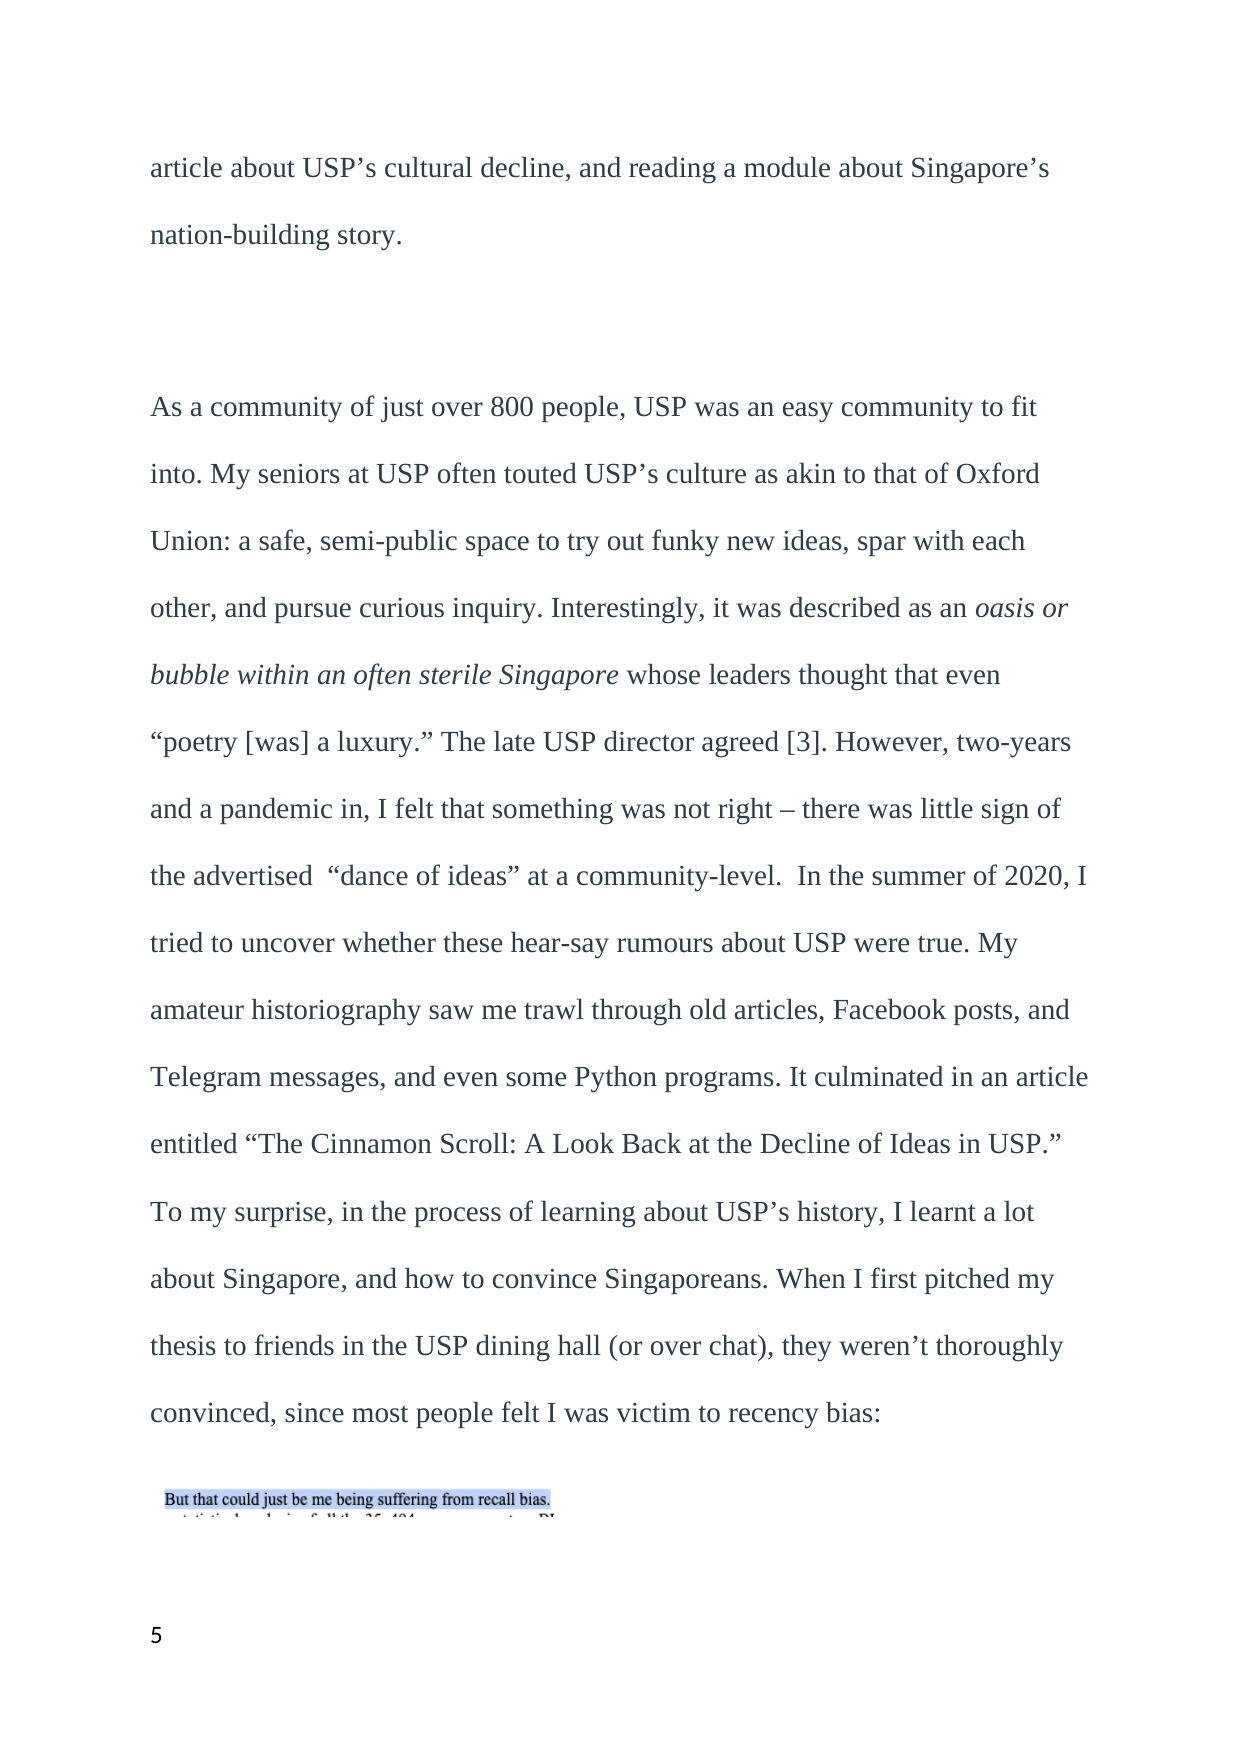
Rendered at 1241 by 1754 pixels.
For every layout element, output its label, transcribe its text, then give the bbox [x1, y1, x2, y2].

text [150, 150, 1090, 251]
text As a community of just over 800 people, USP was an easy community to fit into. My seniors at USP often touted USP’s culture as akin to that of Oxford Union: a safe, semi-public space to try out funky new ideas, spar with each other, and pursue curious inquiry. Interestingly, it was described as an oasis or bubble within an often sterile Singapore whose leaders thought that even “poetry [was] a luxury.” The late USP director agreed [3]. However, two-years and a pandemic in, I felt that something was not right – there was little sign of the advertised “dance of ideas” at a community-level. In the summer of 2020, I tried to uncover whether these hear-say rumours about USP were true. My amateur historiography saw me trawl through old articles, Facebook posts, and Telegram messages, and even some Python programs. It culminated in an article entitled “The Cinnamon Scroll: A Look Back at the Decline of Ideas in USP.” To my surprise, in the process of learning about USP’s history, I learnt a lot about Singapore, and how to convince Singaporeans. When I first pitched my thesis to friends in the USP dining hall (or over chat), they weren’t thoroughly convinced, since most people felt I was victim to recency bias: [150, 389, 1090, 1428]
picture [150, 1480, 555, 1517]
